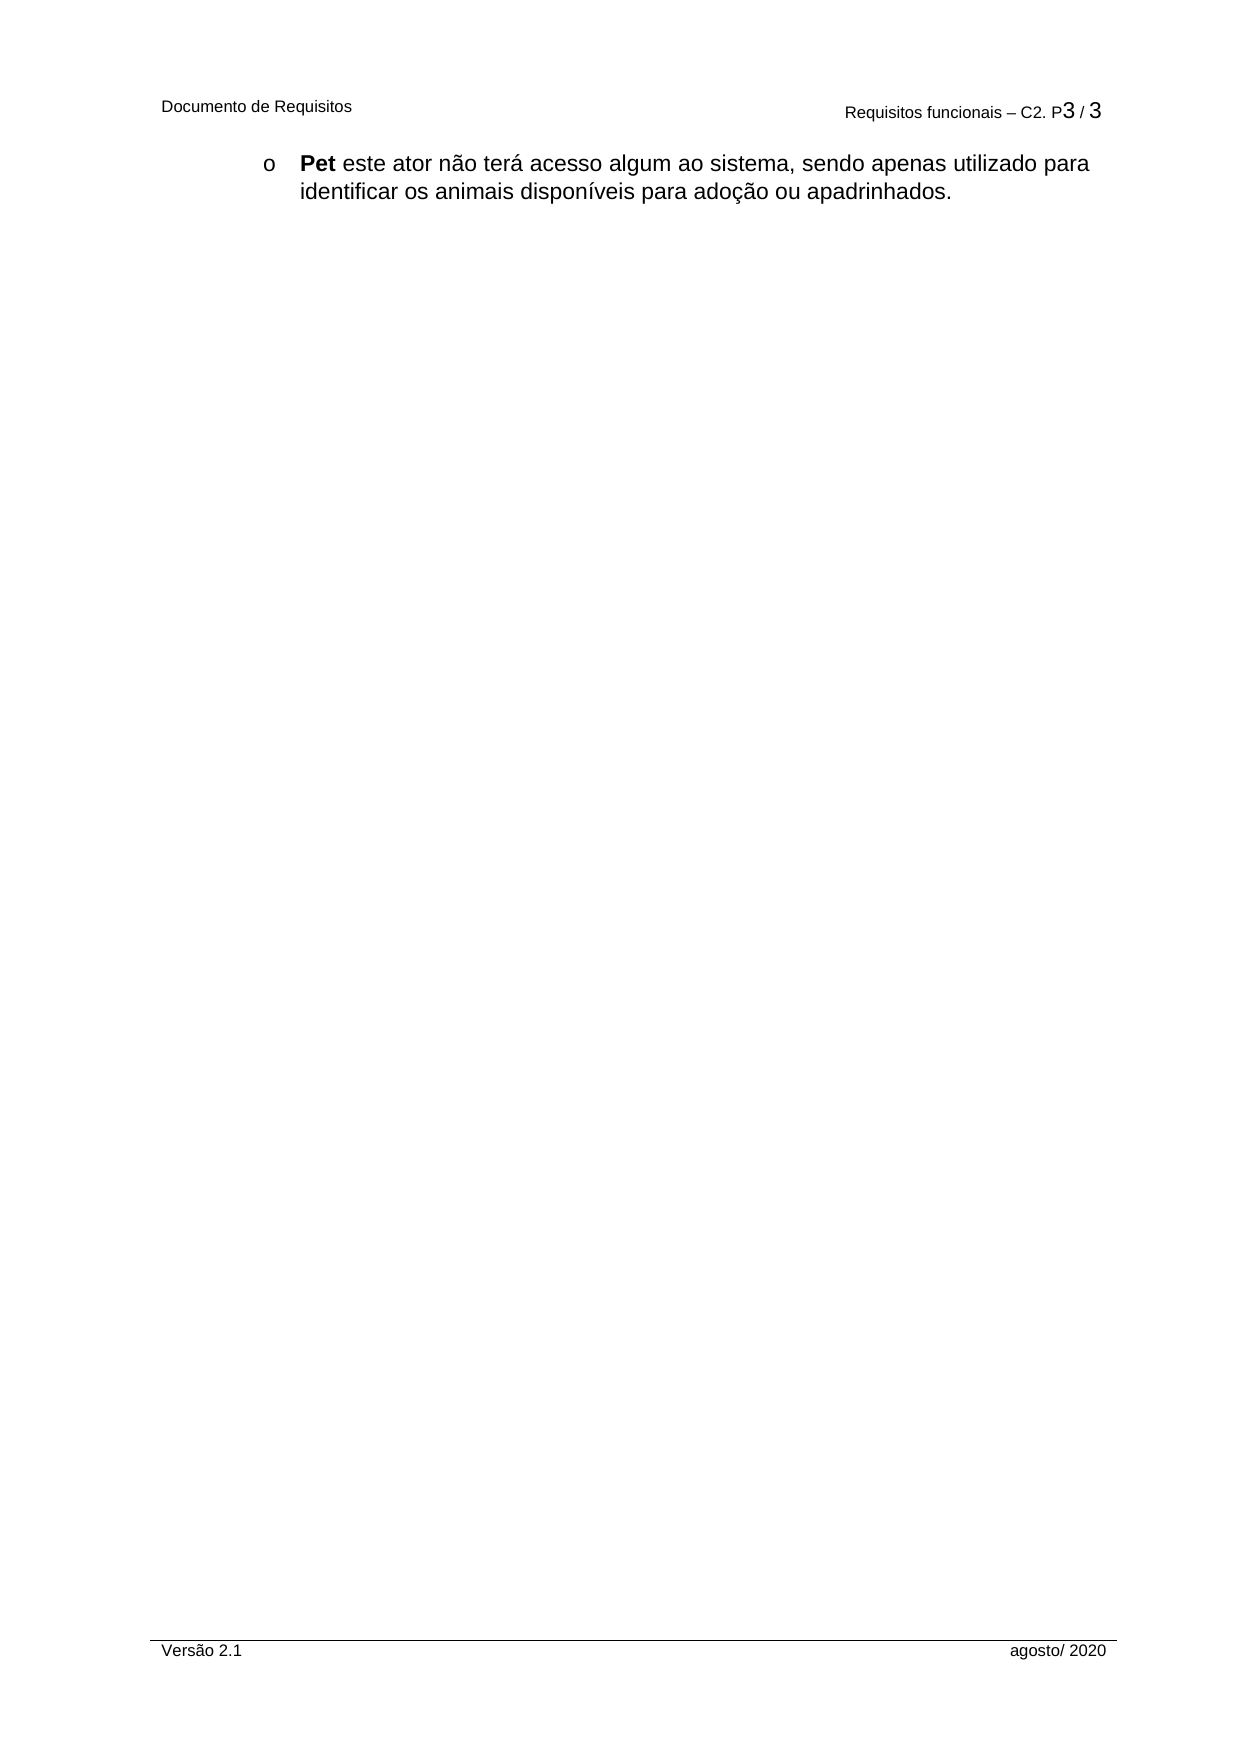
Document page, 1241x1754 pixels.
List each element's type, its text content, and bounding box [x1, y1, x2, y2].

list Pet este ator não terá acesso algum ao sistema, sendo apenas utilizado para identificar os animais disponíveis para adoção ou apadrinhados. [262, 150, 1090, 205]
